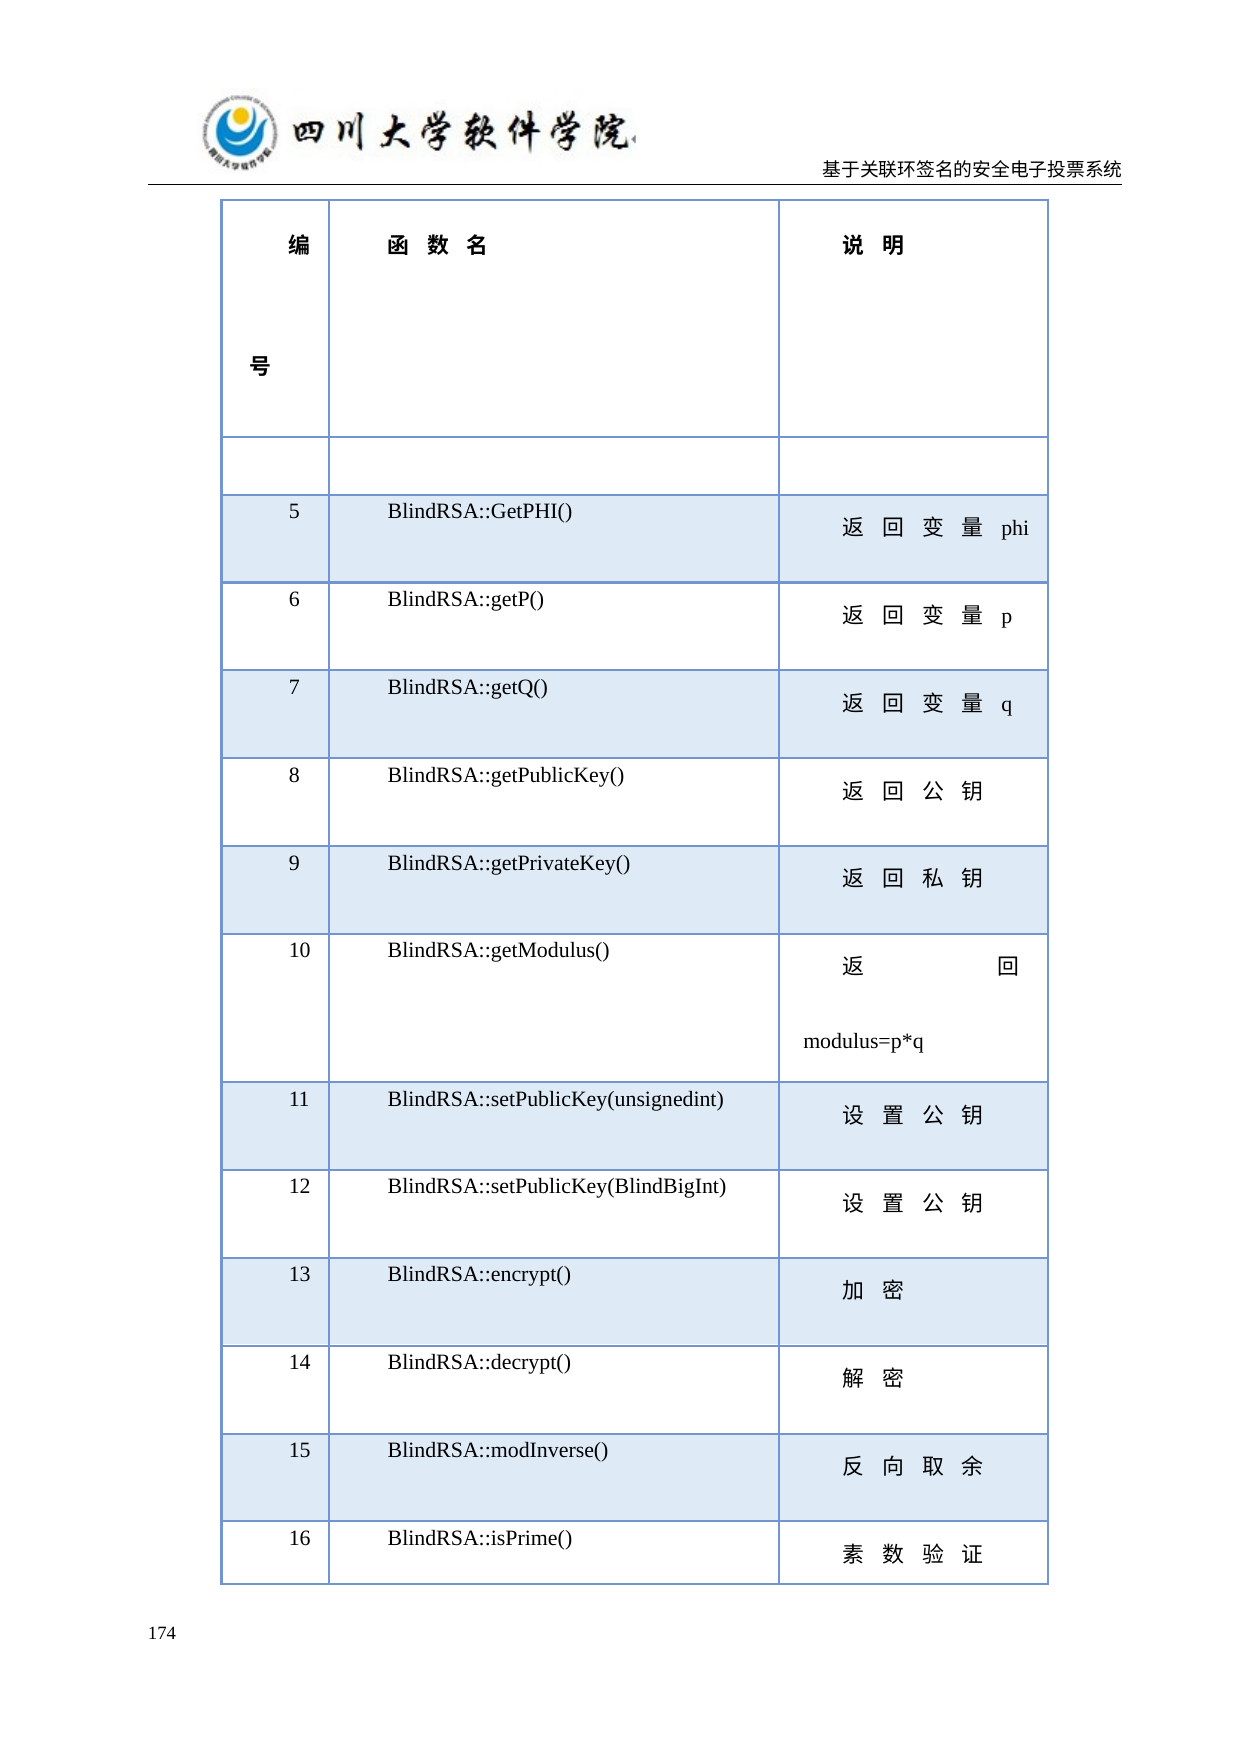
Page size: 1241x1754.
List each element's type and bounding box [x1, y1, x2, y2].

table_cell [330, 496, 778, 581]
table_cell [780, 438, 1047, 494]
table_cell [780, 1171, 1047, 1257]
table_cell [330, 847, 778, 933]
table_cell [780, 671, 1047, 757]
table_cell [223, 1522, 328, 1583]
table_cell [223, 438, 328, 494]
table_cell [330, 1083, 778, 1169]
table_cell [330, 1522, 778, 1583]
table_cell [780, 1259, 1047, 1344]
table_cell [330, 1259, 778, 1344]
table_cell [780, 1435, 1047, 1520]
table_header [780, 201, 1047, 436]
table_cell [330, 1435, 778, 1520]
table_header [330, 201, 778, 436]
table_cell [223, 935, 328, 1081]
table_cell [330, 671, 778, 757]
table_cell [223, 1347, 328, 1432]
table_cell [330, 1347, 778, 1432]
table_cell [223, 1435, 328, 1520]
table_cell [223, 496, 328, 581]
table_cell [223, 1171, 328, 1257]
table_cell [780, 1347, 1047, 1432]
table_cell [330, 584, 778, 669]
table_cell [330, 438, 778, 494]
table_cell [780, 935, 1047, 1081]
picture [197, 88, 639, 177]
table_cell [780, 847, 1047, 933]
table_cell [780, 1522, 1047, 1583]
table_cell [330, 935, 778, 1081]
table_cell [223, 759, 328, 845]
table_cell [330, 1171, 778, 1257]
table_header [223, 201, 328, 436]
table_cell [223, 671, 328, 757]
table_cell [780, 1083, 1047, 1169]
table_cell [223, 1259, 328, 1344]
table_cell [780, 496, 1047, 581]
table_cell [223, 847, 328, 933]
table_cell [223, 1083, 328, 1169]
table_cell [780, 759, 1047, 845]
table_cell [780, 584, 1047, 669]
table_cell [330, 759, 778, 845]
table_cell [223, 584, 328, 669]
